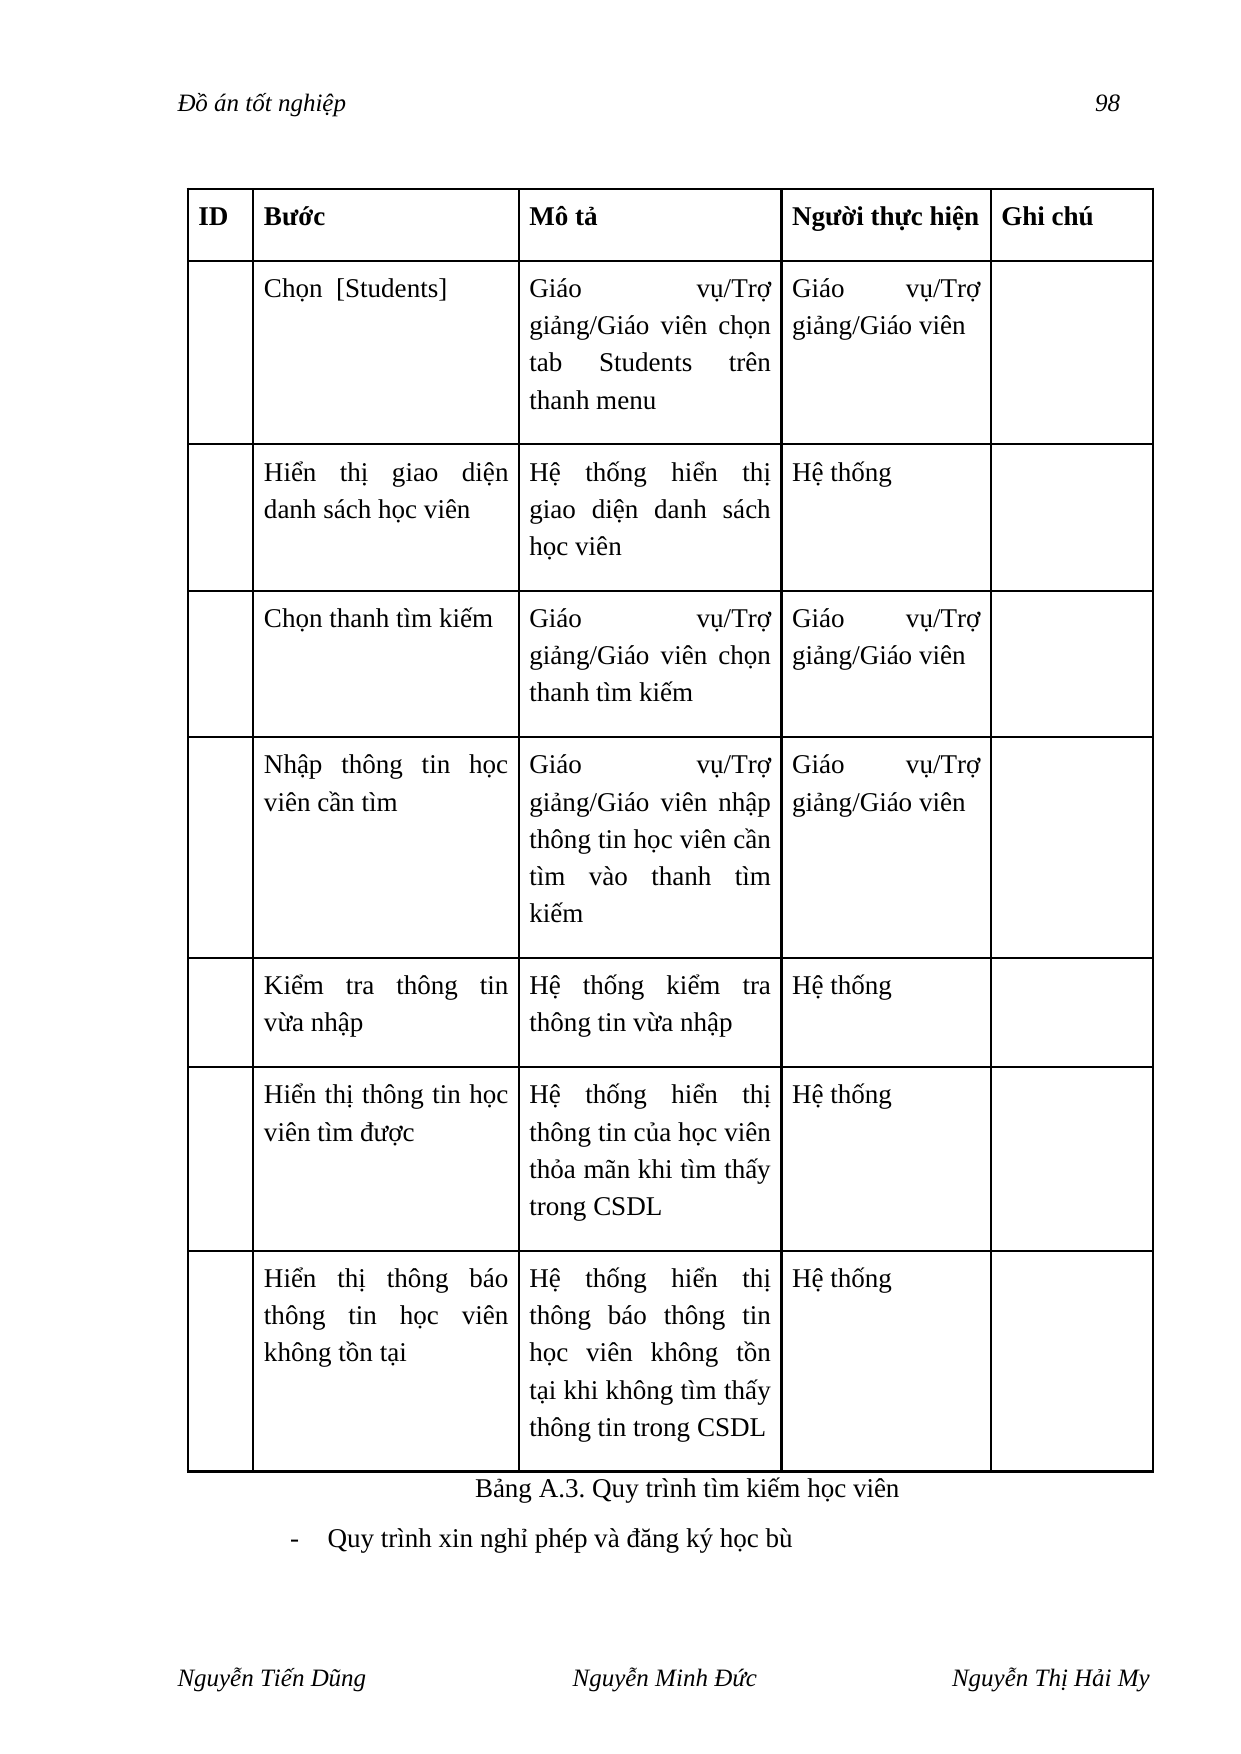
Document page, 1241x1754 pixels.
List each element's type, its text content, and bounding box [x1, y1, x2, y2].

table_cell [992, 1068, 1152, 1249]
list Quy trình xin nghỉ phép và đăng ký học bù [290, 1522, 1122, 1553]
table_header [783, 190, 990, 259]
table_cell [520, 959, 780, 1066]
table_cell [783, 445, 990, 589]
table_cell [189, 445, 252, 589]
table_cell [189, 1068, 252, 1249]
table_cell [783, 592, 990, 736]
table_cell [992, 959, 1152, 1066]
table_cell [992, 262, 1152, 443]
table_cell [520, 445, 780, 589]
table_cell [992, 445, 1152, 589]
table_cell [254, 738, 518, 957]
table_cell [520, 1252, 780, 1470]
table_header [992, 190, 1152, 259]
text Bảng A.3. Quy trình tìm kiếm học viên [252, 1473, 1122, 1504]
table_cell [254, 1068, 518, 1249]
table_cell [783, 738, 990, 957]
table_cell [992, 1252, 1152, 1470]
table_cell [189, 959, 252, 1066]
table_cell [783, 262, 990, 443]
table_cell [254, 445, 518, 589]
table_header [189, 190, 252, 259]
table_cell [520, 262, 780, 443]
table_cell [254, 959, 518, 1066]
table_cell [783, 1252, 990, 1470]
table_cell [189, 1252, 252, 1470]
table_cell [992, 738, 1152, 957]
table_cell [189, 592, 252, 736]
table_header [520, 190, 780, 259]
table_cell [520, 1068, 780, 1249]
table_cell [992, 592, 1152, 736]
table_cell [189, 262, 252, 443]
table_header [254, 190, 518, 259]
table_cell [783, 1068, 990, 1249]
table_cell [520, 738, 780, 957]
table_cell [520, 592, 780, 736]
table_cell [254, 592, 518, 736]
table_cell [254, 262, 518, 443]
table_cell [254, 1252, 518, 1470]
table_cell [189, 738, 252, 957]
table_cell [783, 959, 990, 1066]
